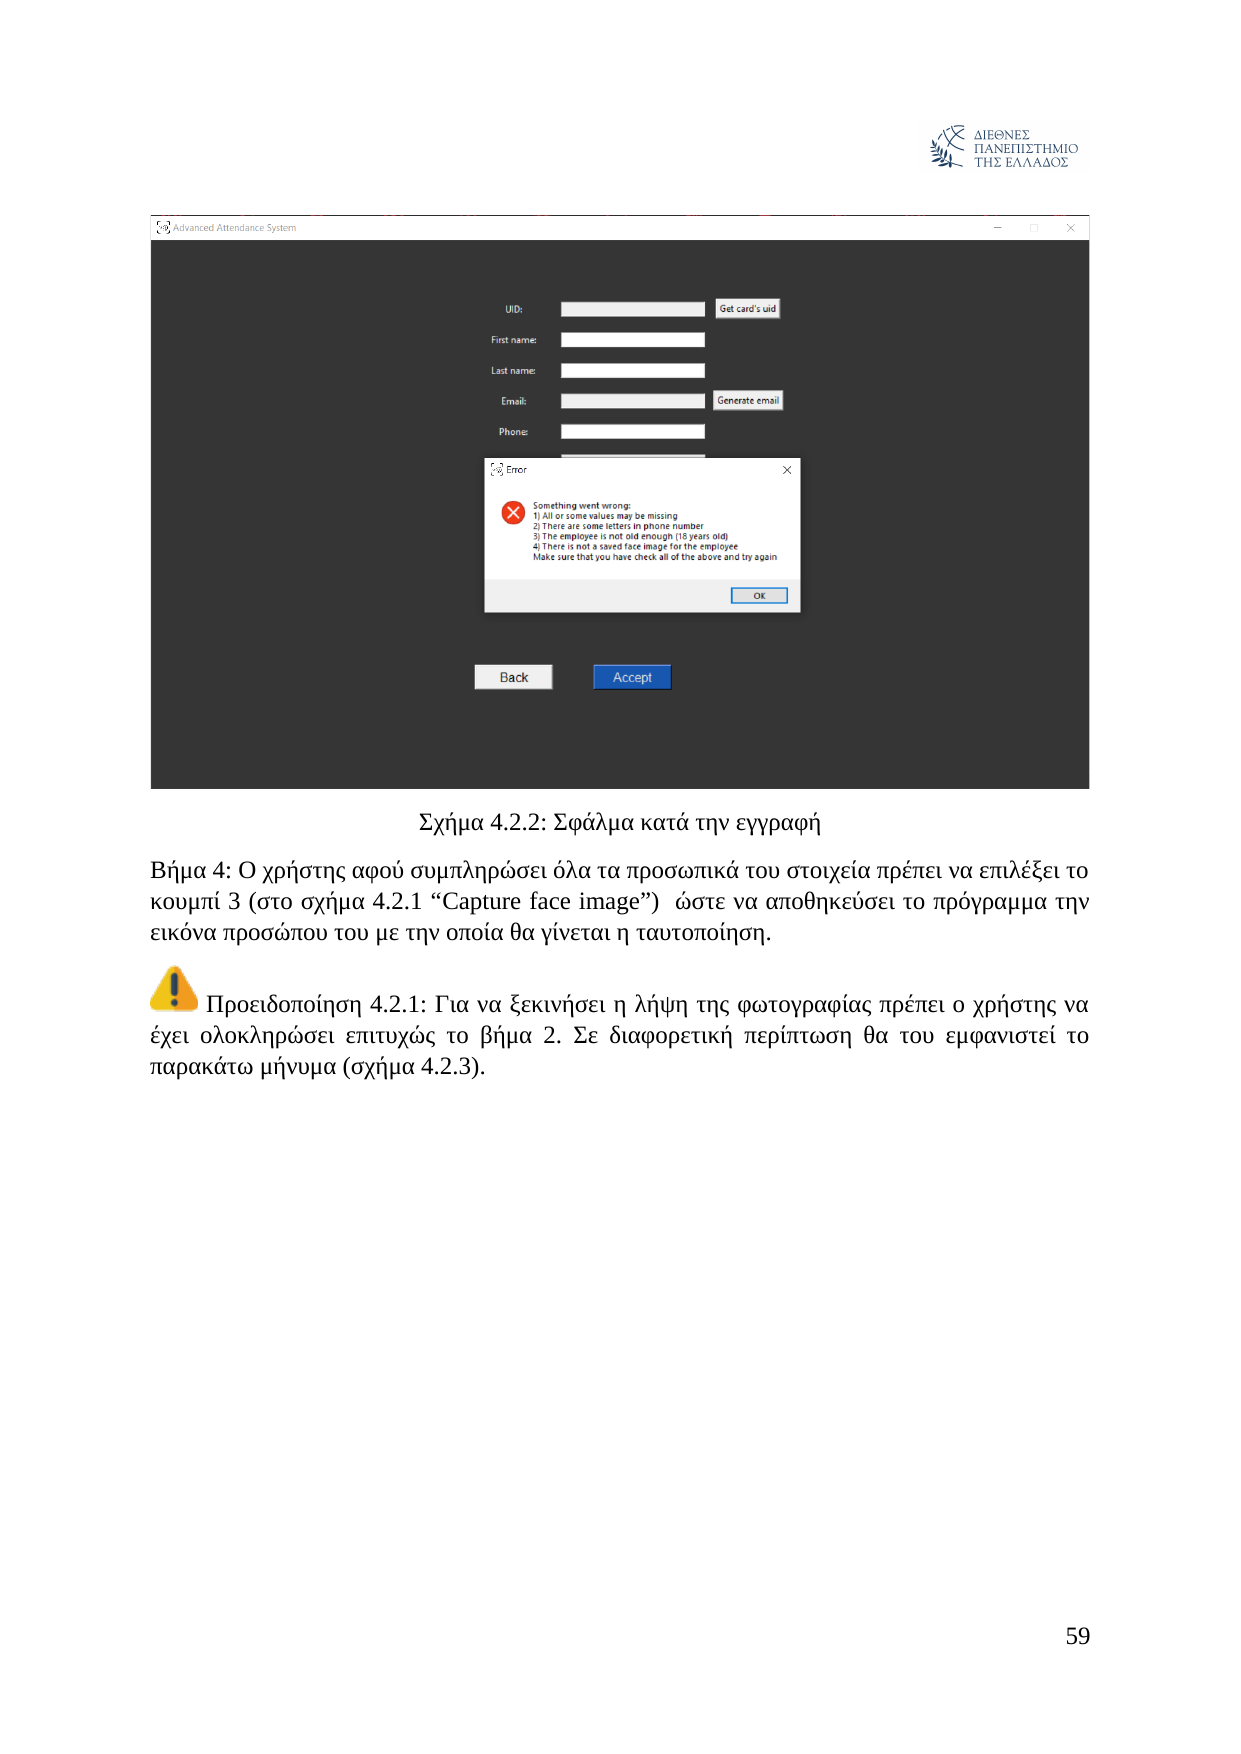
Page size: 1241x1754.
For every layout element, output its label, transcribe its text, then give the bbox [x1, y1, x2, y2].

text Σχήμα 4.2.2: Σφάλμα κατά την εγγραφή [150, 807, 1090, 836]
picture [917, 120, 1091, 174]
text Προειδοποίηση 4.2.1: Για να ξεκινήσει η λήψη της φωτογραφίας πρέπει ο χρήστης να έχει ολοκληρώσει επιτυχώς το βήμα 2. Σε διαφορετική περίπτωση θα του εμφανιστεί το παρακάτω μήνυμα (σχήμα 4.2.3). [150, 964, 1090, 1080]
picture [150, 215, 1090, 789]
text Βήμα 4: Ο χρήστης αφού συμπληρώσει όλα τα προσωπικά του στοιχεία πρέπει να επιλέξει το κουμπί 3 (στο σχήμα 4.2.1 “Capture face image”) ώστε να αποθηκεύσει το πρόγραμμα την εικόνα προσώπου του με την οποία θα γίνεται η ταυτοποίηση. [150, 855, 1090, 946]
picture [150, 964, 198, 1013]
